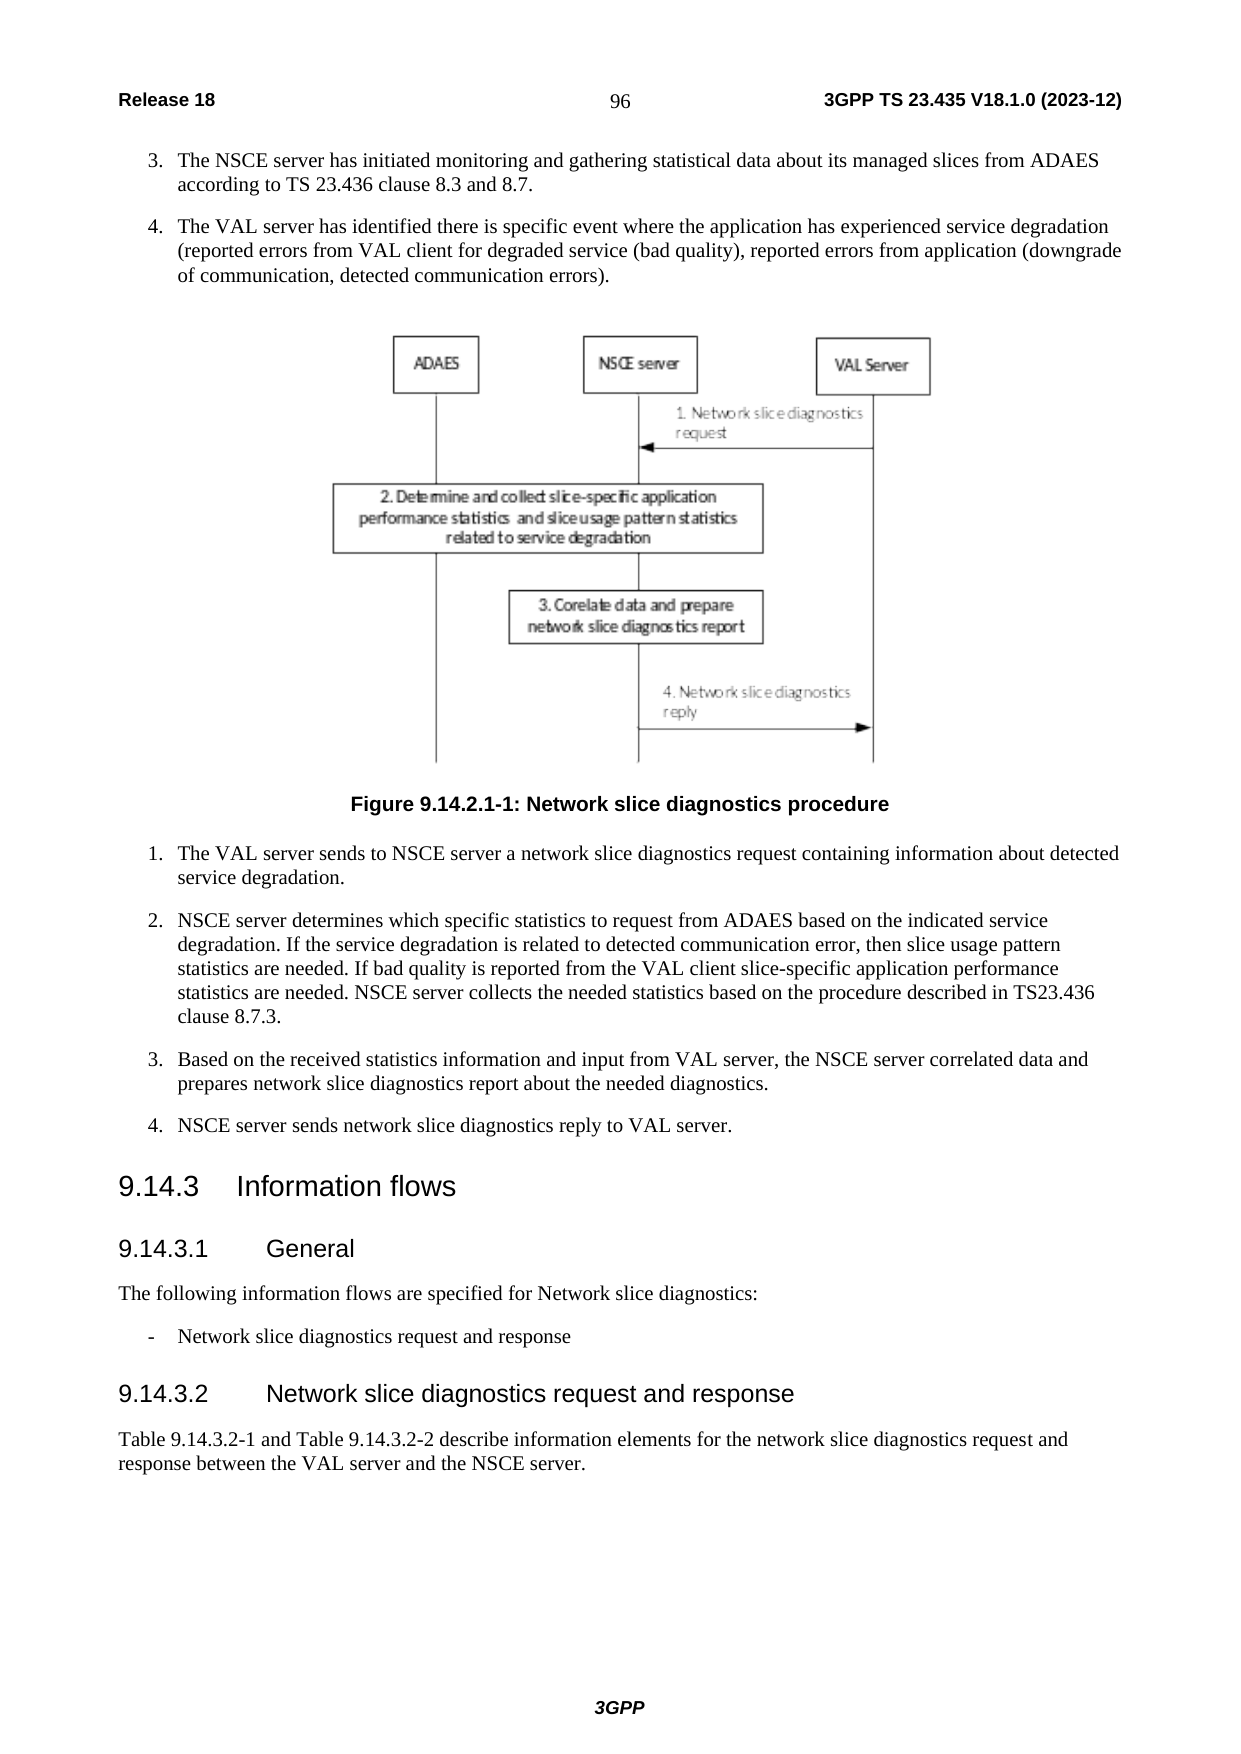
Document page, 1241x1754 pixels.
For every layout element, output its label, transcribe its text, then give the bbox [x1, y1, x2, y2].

text 3. Based on the received statistics information and input from VAL server, the NSCE server correlated data and prepares network slice diagnostics report about the needed diagnostics. [148, 1047, 1122, 1095]
text 2. NSCE server determines which specific statistics to request from ADAES based on the indicated service degradation. If the service degradation is related to detected communication error, then slice usage pattern statistics are needed. If bad quality is reported from the VAL client slice-specific application performance statistics are needed. NSCE server collects the needed statistics based on the procedure described in TS23.436 clause 8.7.3. [148, 907, 1122, 1028]
text Table 9.14.3.2-1 and Table 9.14.3.2-2 describe information elements for the network slice diagnostics request and response between the VAL server and the NSCE server. [118, 1427, 1122, 1475]
text Figure 9.14.2.1-1: Network slice diagnostics procedure [118, 792, 1122, 816]
text - Network slice diagnostics request and response [148, 1324, 1122, 1348]
text 4. The VAL server has identified there is specific event where the application has experienced service degradation (reported errors from VAL client for degraded service (bad quality), reported errors from application (downgrade of communication, detected communication errors). [148, 214, 1122, 287]
text The following information flows are specified for Network slice diagnostics: [118, 1281, 1122, 1305]
subtitle 9.14.3.2 Network slice diagnostics request and response [118, 1379, 1122, 1408]
text 4. NSCE server sends network slice diagnostics reply to VAL server. [148, 1113, 1122, 1137]
text 1. The VAL server sends to NSCE server a network slice diagnostics request containing information about detected service degradation. [148, 841, 1122, 889]
subtitle 9.14.3 Information flows [118, 1169, 1122, 1202]
text 3. The NSCE server has initiated monitoring and gathering statistical data about its managed slices from ADAES according to TS 23.436 clause 8.3 and 8.7. [148, 147, 1122, 196]
subtitle 9.14.3.1 General [118, 1233, 1122, 1262]
